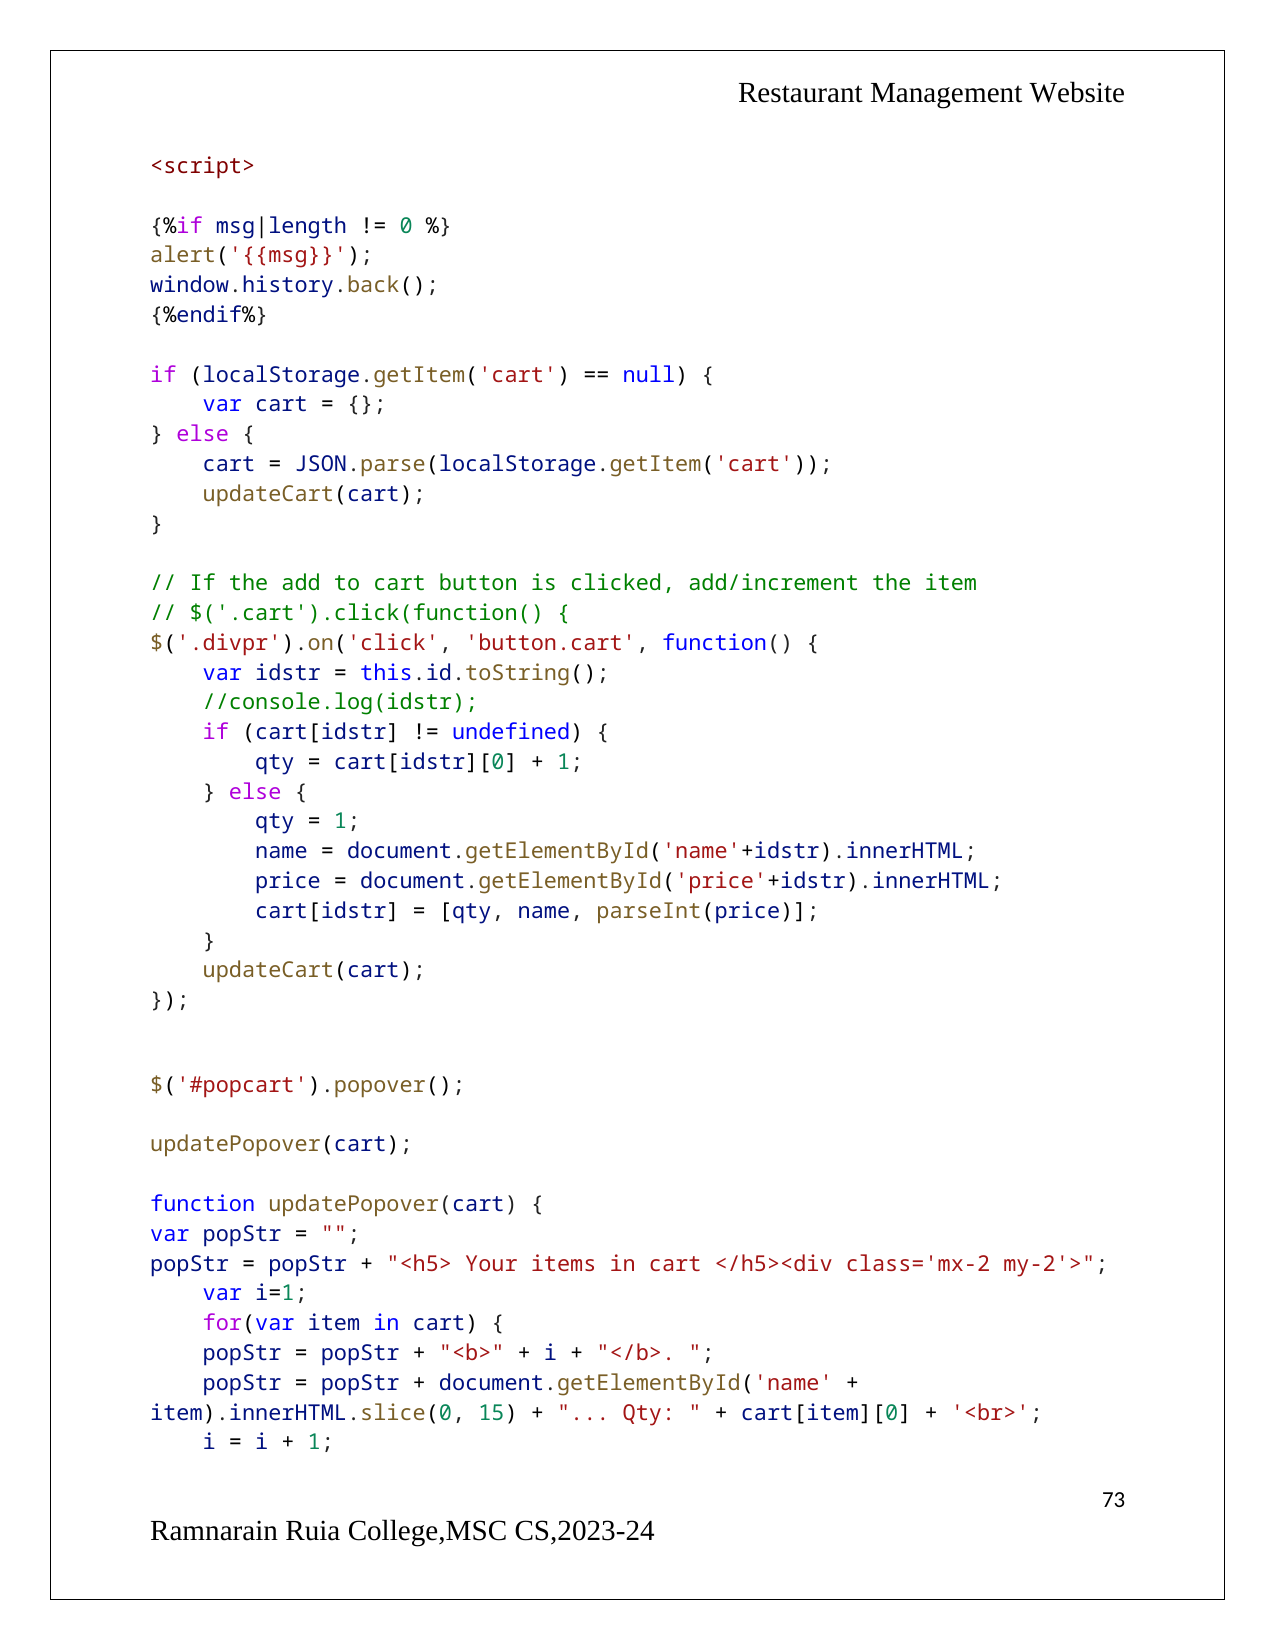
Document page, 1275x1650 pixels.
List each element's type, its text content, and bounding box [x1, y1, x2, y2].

text if (localStorage.getItem('cart') == null) { [150, 358, 1125, 388]
text } [150, 924, 1125, 954]
text popStr = popStr + "<h5> Your items in cart </h5><div class='mx-2 my-2'>"; [150, 1247, 1125, 1277]
text window.history.back(); [150, 269, 1125, 299]
text $('.divpr').on('click', 'button.cart', function() { [150, 627, 1125, 656]
text // $('.cart').click(function() { [150, 597, 1125, 627]
text }); [150, 984, 1125, 1014]
text } else { [150, 418, 1125, 448]
text alert('{{msg}}'); [150, 239, 1125, 269]
text updateCart(cart); [150, 478, 1125, 507]
text popStr = popStr + document.getElementById('name' + item).innerHTML.slice(0, 15) + "... Qty: " + cart[item][0] + '<br>'; [150, 1367, 1125, 1426]
text cart = JSON.parse(localStorage.getItem('cart')); [150, 448, 1125, 478]
text qty = 1; [150, 805, 1125, 835]
text name = document.getElementById('name'+idstr).innerHTML; [150, 835, 1125, 865]
text for(var item in cart) { [150, 1307, 1125, 1337]
text price = document.getElementById('price'+idstr).innerHTML; [150, 865, 1125, 895]
text var idstr = this.id.toString(); [150, 656, 1125, 686]
text updateCart(cart); [150, 954, 1125, 984]
text $('#popcart').popover(); [150, 1069, 1125, 1098]
text cart[idstr] = [qty, name, parseInt(price)]; [150, 895, 1125, 924]
text {%endif%} [150, 299, 1125, 329]
text <script> [150, 150, 1125, 180]
text var i=1; [150, 1277, 1125, 1307]
text } [150, 507, 1125, 537]
text } else { [150, 776, 1125, 805]
text if (cart[idstr] != undefined) { [150, 716, 1125, 746]
text var cart = {}; [150, 388, 1125, 418]
text updatePopover(cart); [150, 1128, 1125, 1158]
text popStr = popStr + "<b>" + i + "</b>. "; [150, 1337, 1125, 1367]
text function updatePopover(cart) { [150, 1188, 1125, 1218]
text var popStr = ""; [150, 1218, 1125, 1247]
text i = i + 1; [150, 1426, 1125, 1456]
text qty = cart[idstr][0] + 1; [150, 746, 1125, 776]
text //console.log(idstr); [150, 686, 1125, 716]
text // If the add to cart button is clicked, add/increment the item [150, 567, 1125, 597]
text {%if msg|length != 0 %} [150, 209, 1125, 239]
